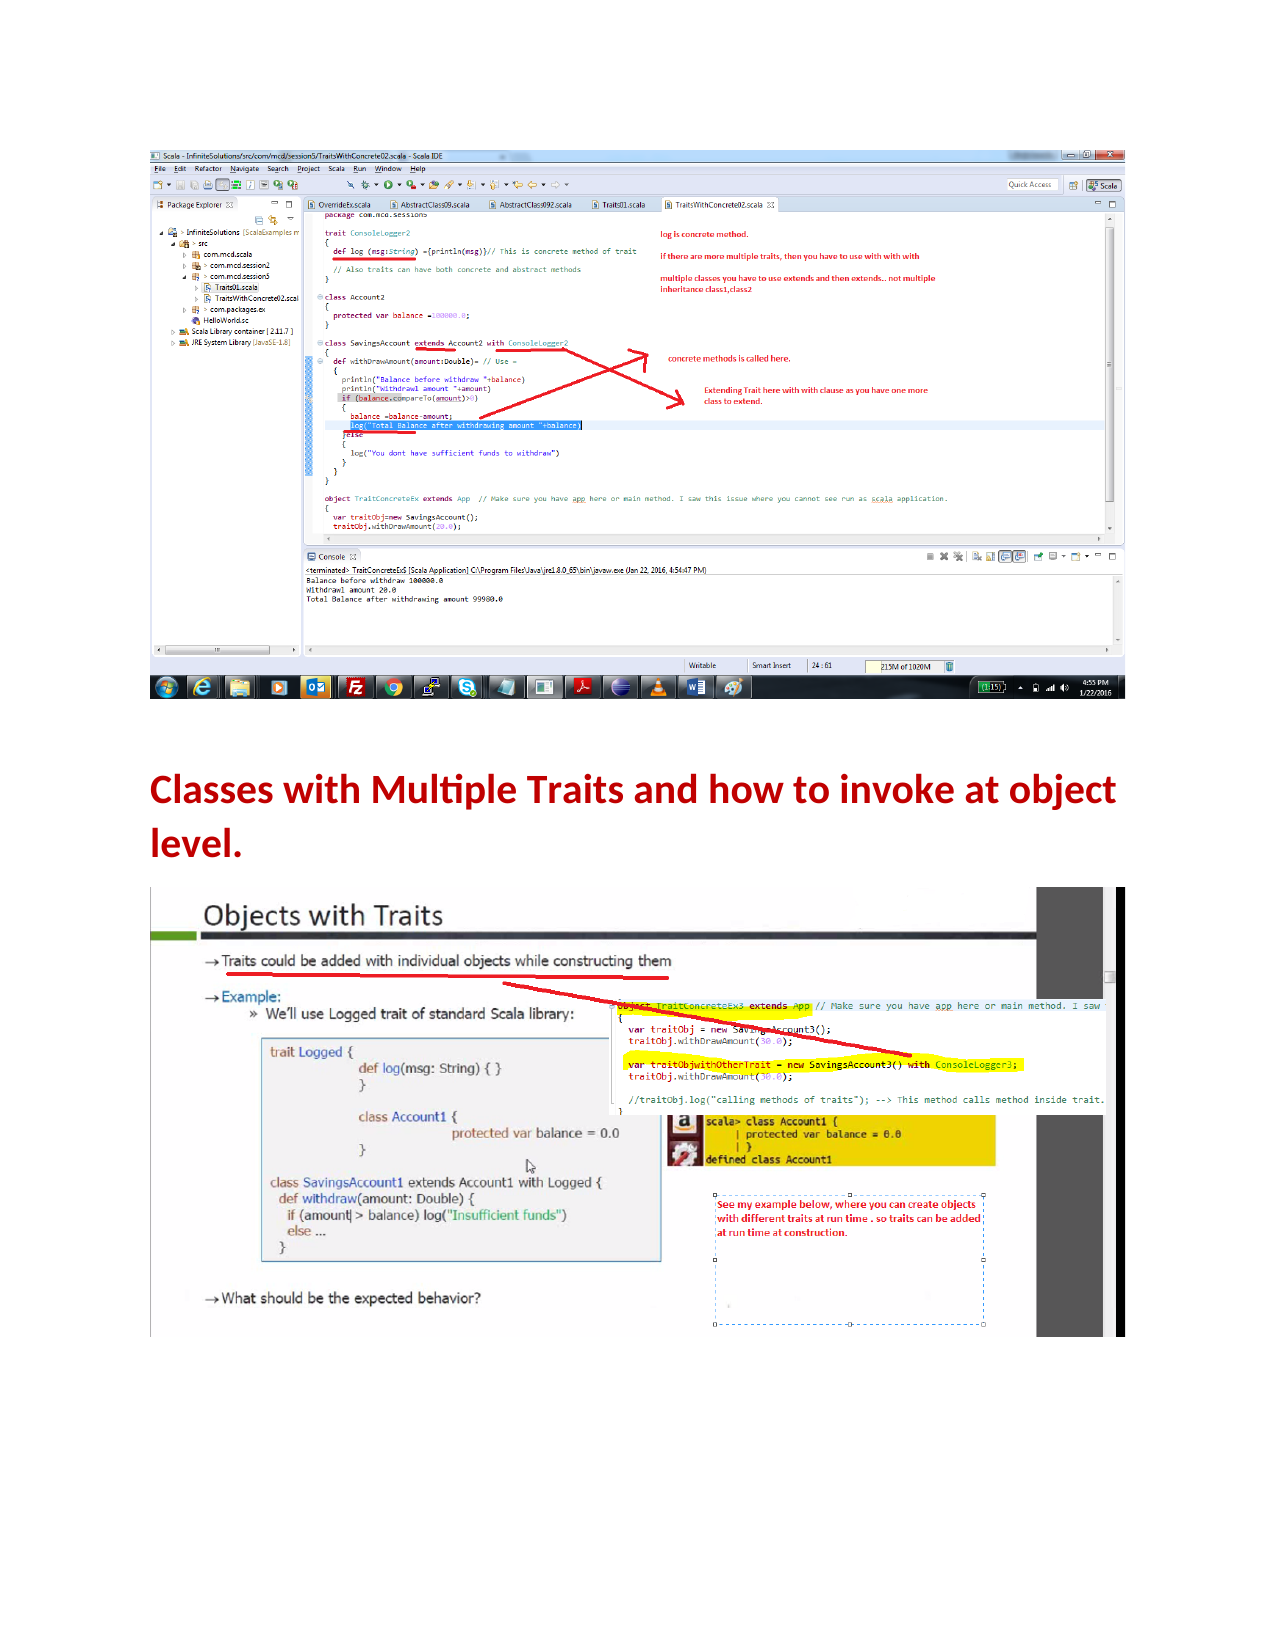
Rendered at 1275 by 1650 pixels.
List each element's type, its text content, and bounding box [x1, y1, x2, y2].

picture [150, 150, 1125, 699]
picture [150, 887, 1125, 1337]
text Classes with Multiple Traits and how to invoke at object level. [150, 763, 1125, 868]
